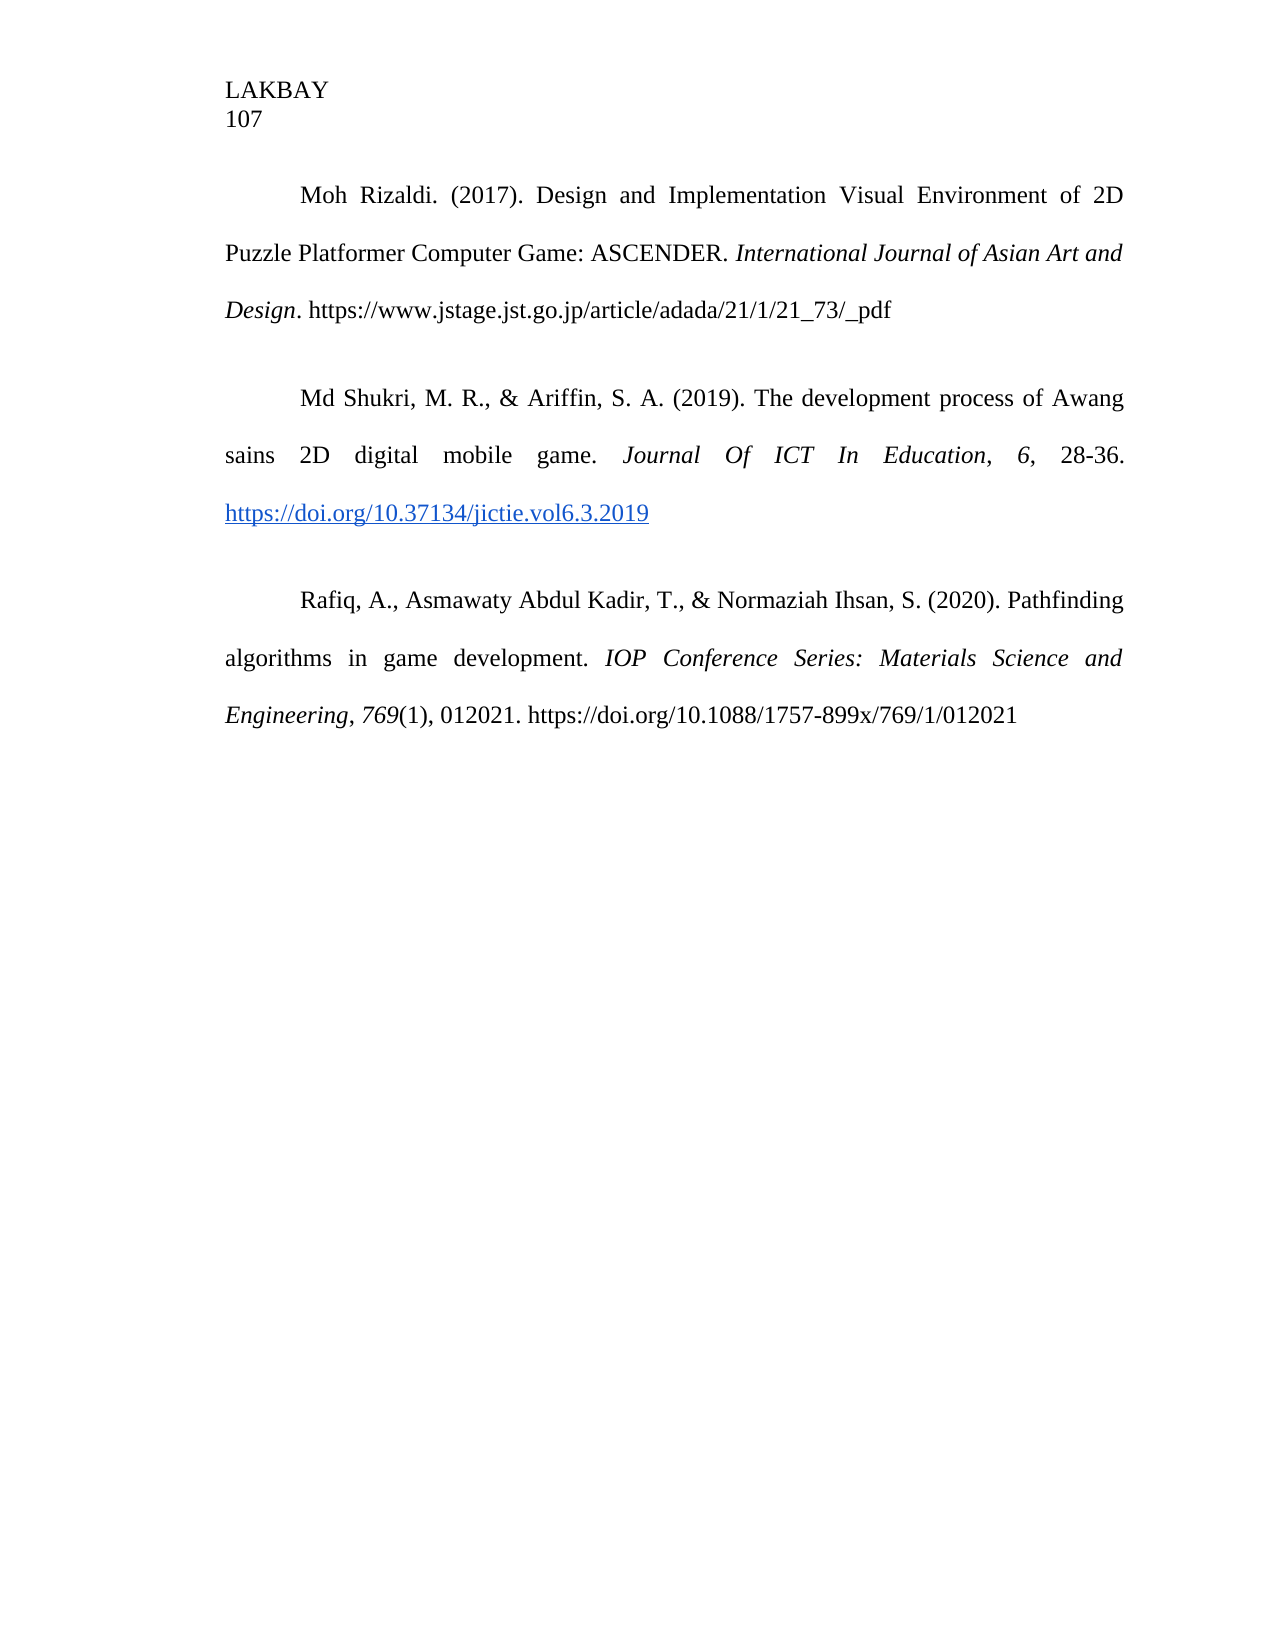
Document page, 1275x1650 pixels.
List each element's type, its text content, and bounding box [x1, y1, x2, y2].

text Rafiq, A., Asmawaty Abdul Kadir, T., & Normaziah Ihsan, S. (2020). Pathfinding algorithms in game development. IOP Conference Series: Materials Science and Engineering, 769(1), 012021. https://doi.org/10.1088/1757-899x/769/1/012021 [225, 586, 1125, 729]
text Md Shukri, M. R., & Ariffin, S. A. (2019). The development process of Awang sains 2D digital mobile game. Journal Of ICT In Education, 6, 28-36. https://doi.org/10.37134/jictie.vol6.3.2019 [225, 383, 1125, 527]
text Moh Rizaldi. (2017). Design and Implementation Visual Environment of 2D Puzzle Platformer Computer Game: ASCENDER. International Journal of Asian Art and Design. https://www.jstage.jst.go.jp/article/adada/21/1/21_73/_pdf [225, 180, 1125, 324]
